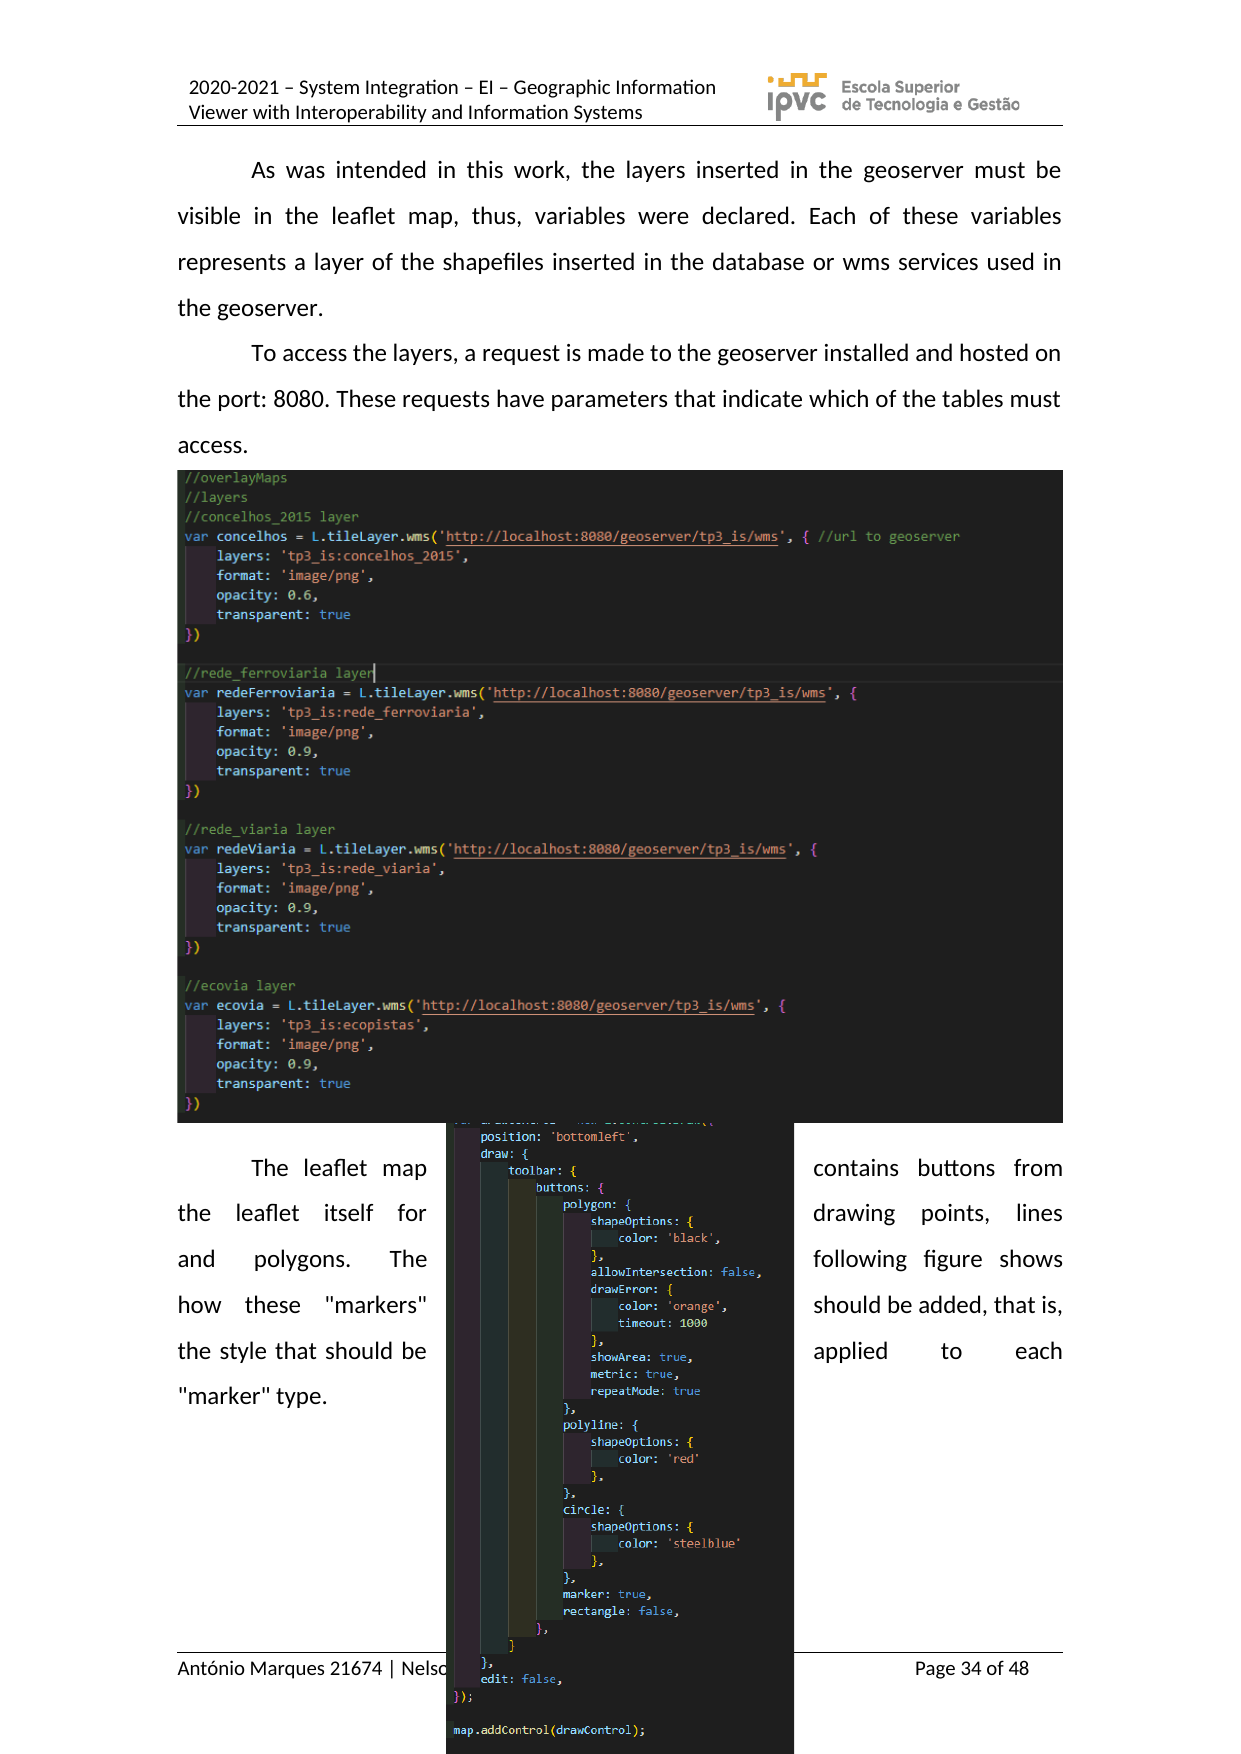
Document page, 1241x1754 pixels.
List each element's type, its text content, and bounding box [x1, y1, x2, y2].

text To access the layers, a request is made to the geoserver installed and hosted on the port: 8080. These requests have parameters that indicate which of the tables must access. [177, 337, 1063, 459]
text The leaflet map contains buttons from the leaflet itself for drawing points, lines and polygons. The following figure shows how these "markers" should be added, that is, the style that should be applied to each "marker" type. [177, 1123, 446, 1411]
picture [767, 73, 1020, 121]
text As was intended in this work, the layers inserted in the geoserver must be visible in the leaflet map, thus, variables were declared. Each of these variables represents a layer of the shapefiles inserted in the database or wms services used in the geoserver. [177, 154, 1063, 322]
text The leaflet map contains buttons from the leaflet itself for drawing points, lines and polygons. The following figure shows how these "markers" should be added, that is, the style that should be applied to each "marker" type. [795, 1123, 1063, 1411]
picture [177, 470, 1063, 1754]
